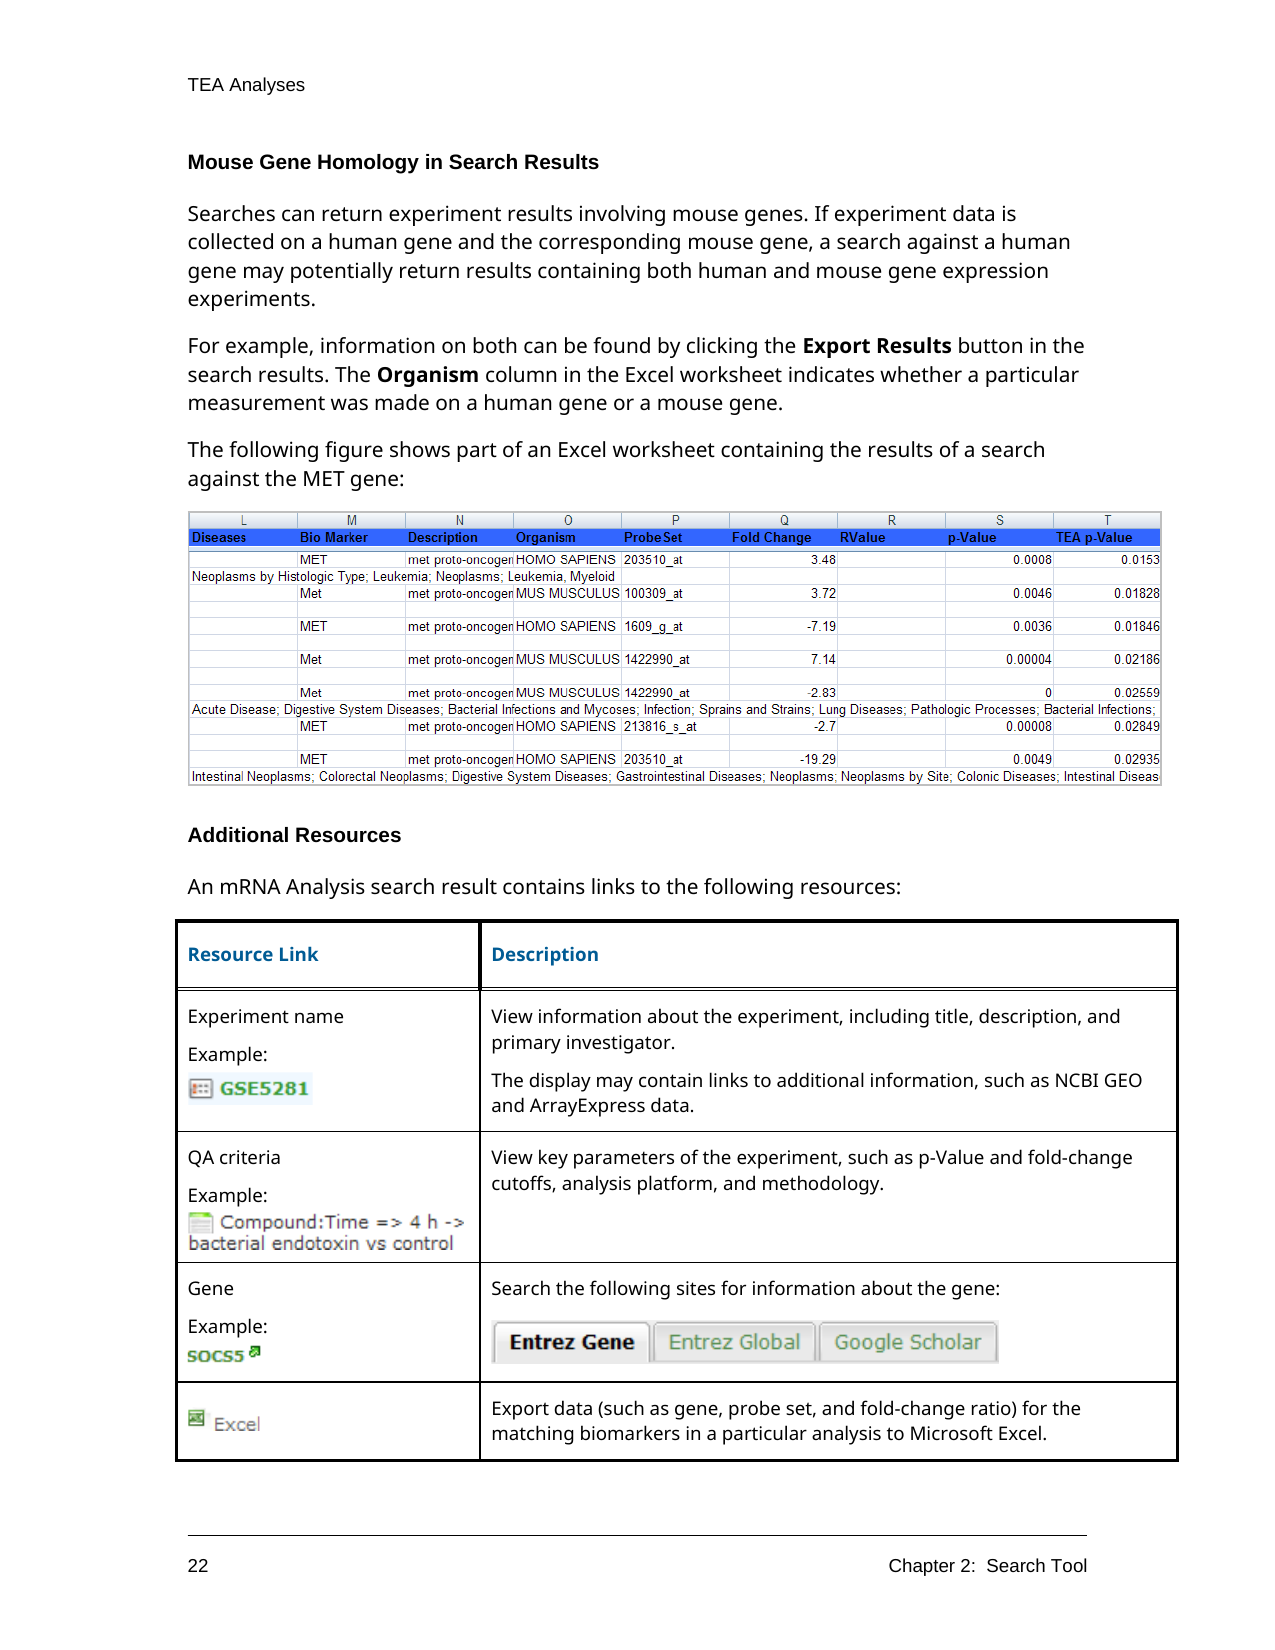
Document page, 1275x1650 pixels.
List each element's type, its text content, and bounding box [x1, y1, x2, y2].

table_cell QA criteria Example: [178, 1132, 479, 1262]
subtitle Additional Resources [187, 823, 1087, 847]
table_cell Gene Example: [178, 1263, 479, 1381]
picture [187, 1343, 262, 1367]
table_cell [178, 1383, 479, 1458]
table_header Description [482, 923, 1176, 987]
text Searches can return experiment results involving mouse genes. If experiment data is collected on a human gene and the corresponding mouse gene, a search against a human gene may potentially return results containing both human and mouse gene expression experiments. [187, 199, 1087, 313]
subtitle Mouse Gene Homology in Search Results [187, 150, 1087, 174]
picture [491, 1320, 999, 1364]
table_cell View information about the experiment, including title, description, and primary investigator. The display may contain links to additional information, such as NCBI GEO and ArrayExpress data. [481, 991, 1176, 1131]
table_cell Experiment name Example: [178, 991, 479, 1131]
text An mRNA Analysis search result contains links to the following resources: [187, 872, 1087, 901]
table_cell View key parameters of the experiment, such as p-Value and fold-change cutoffs, analysis platform, and methodology. [481, 1132, 1176, 1262]
table_cell Export data (such as gene, probe set, and fold-change ratio) for the matching biomarkers in a particular analysis to Microsoft Excel. [481, 1383, 1176, 1458]
picture [187, 1212, 464, 1250]
table_cell Search the following sites for information about the gene: [481, 1263, 1176, 1381]
picture [187, 1071, 313, 1105]
text The following figure shows part of an Excel worksheet containing the results of a search against the MET gene: [187, 436, 1087, 492]
table_header Resource Link [178, 923, 478, 987]
text For example, information on both can be found by clicking the Export Results button in the search results. The Organism column in the Excel worksheet indicates whether a particular measurement was made on a human gene or a mouse gene. [187, 331, 1087, 417]
picture [187, 1407, 260, 1431]
picture [189, 513, 1160, 784]
